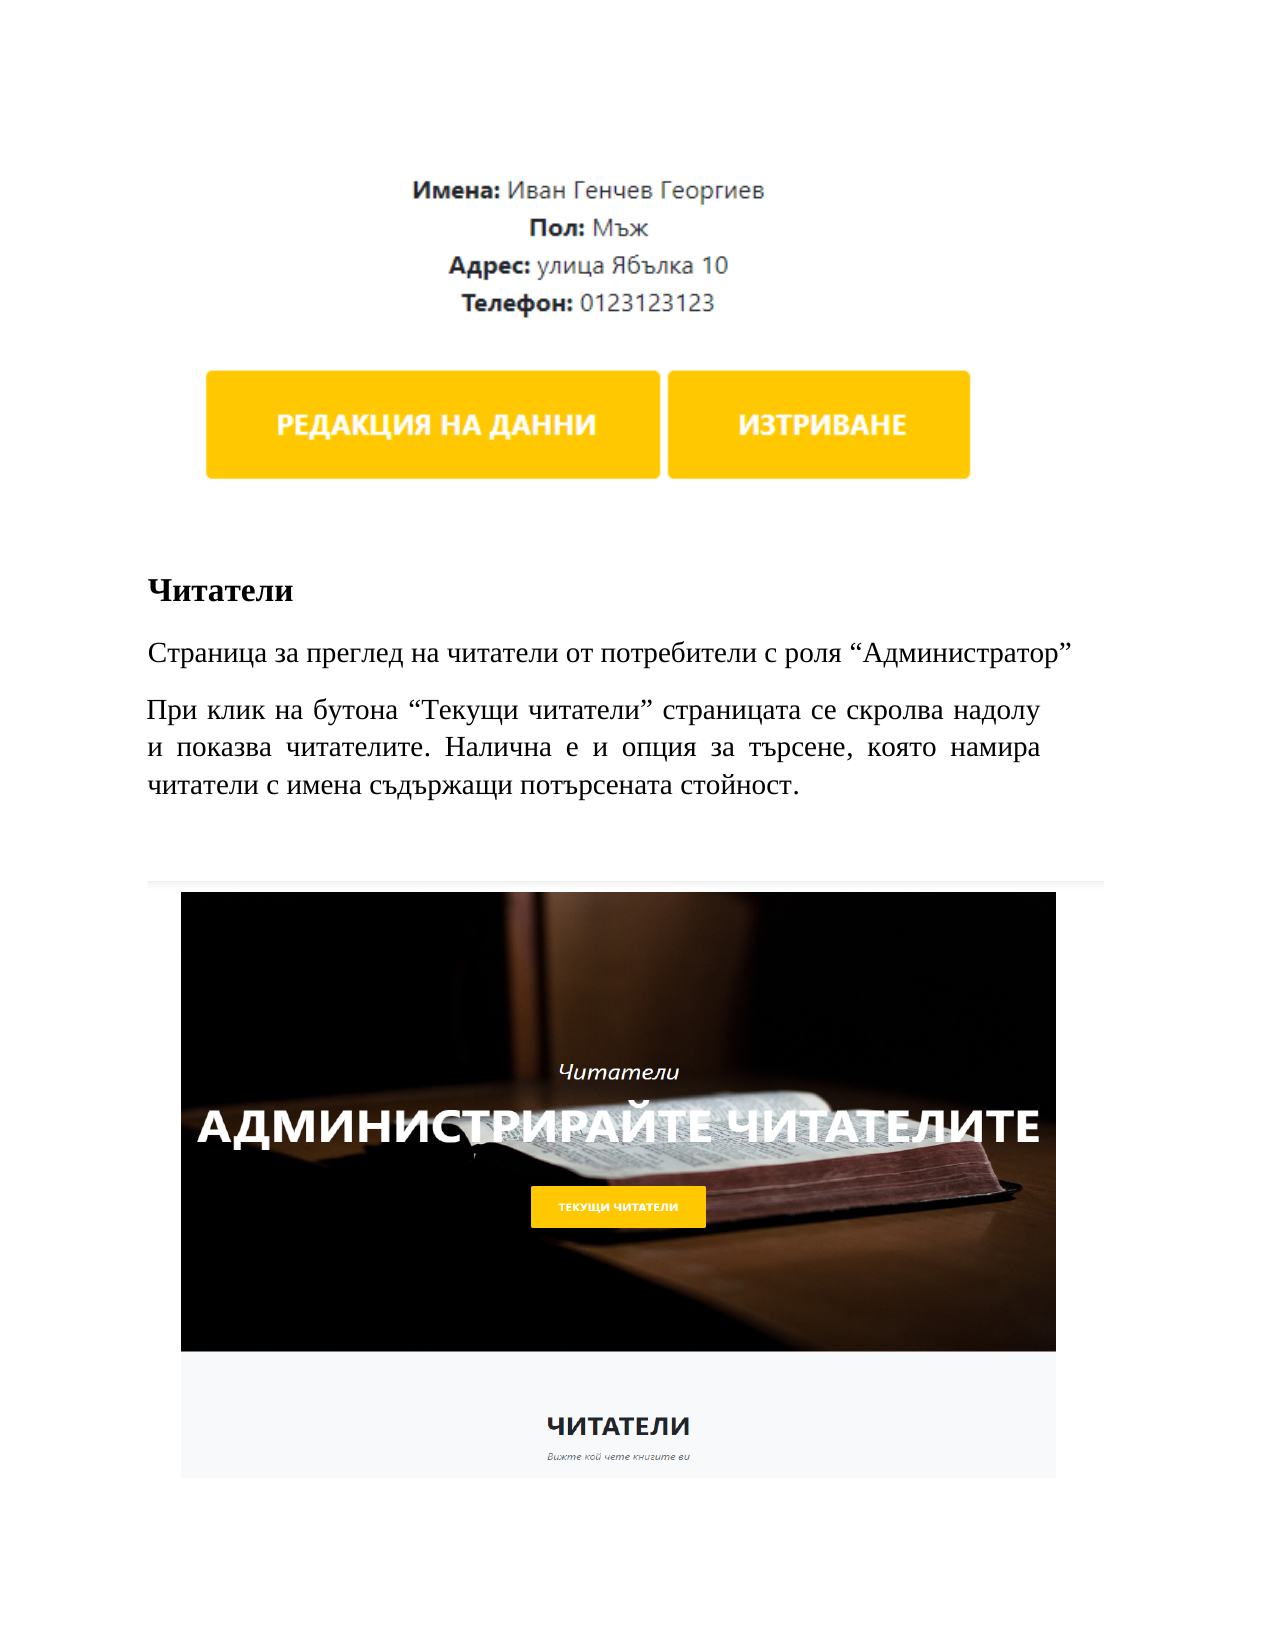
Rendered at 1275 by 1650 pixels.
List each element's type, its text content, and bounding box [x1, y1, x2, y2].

text Страница за преглед на читатели от потребители с роля “Администратор” [148, 635, 1127, 669]
text Читатели [148, 571, 1127, 609]
picture [147, 147, 1022, 548]
picture [147, 873, 1105, 1478]
text При клик на бутона “Текущи читатели” страницата се скролва надолу и показва читателите. Налична е и опция за търсене, която намира читатели с имена съдържащи потърсената стойност. [146, 692, 1041, 801]
